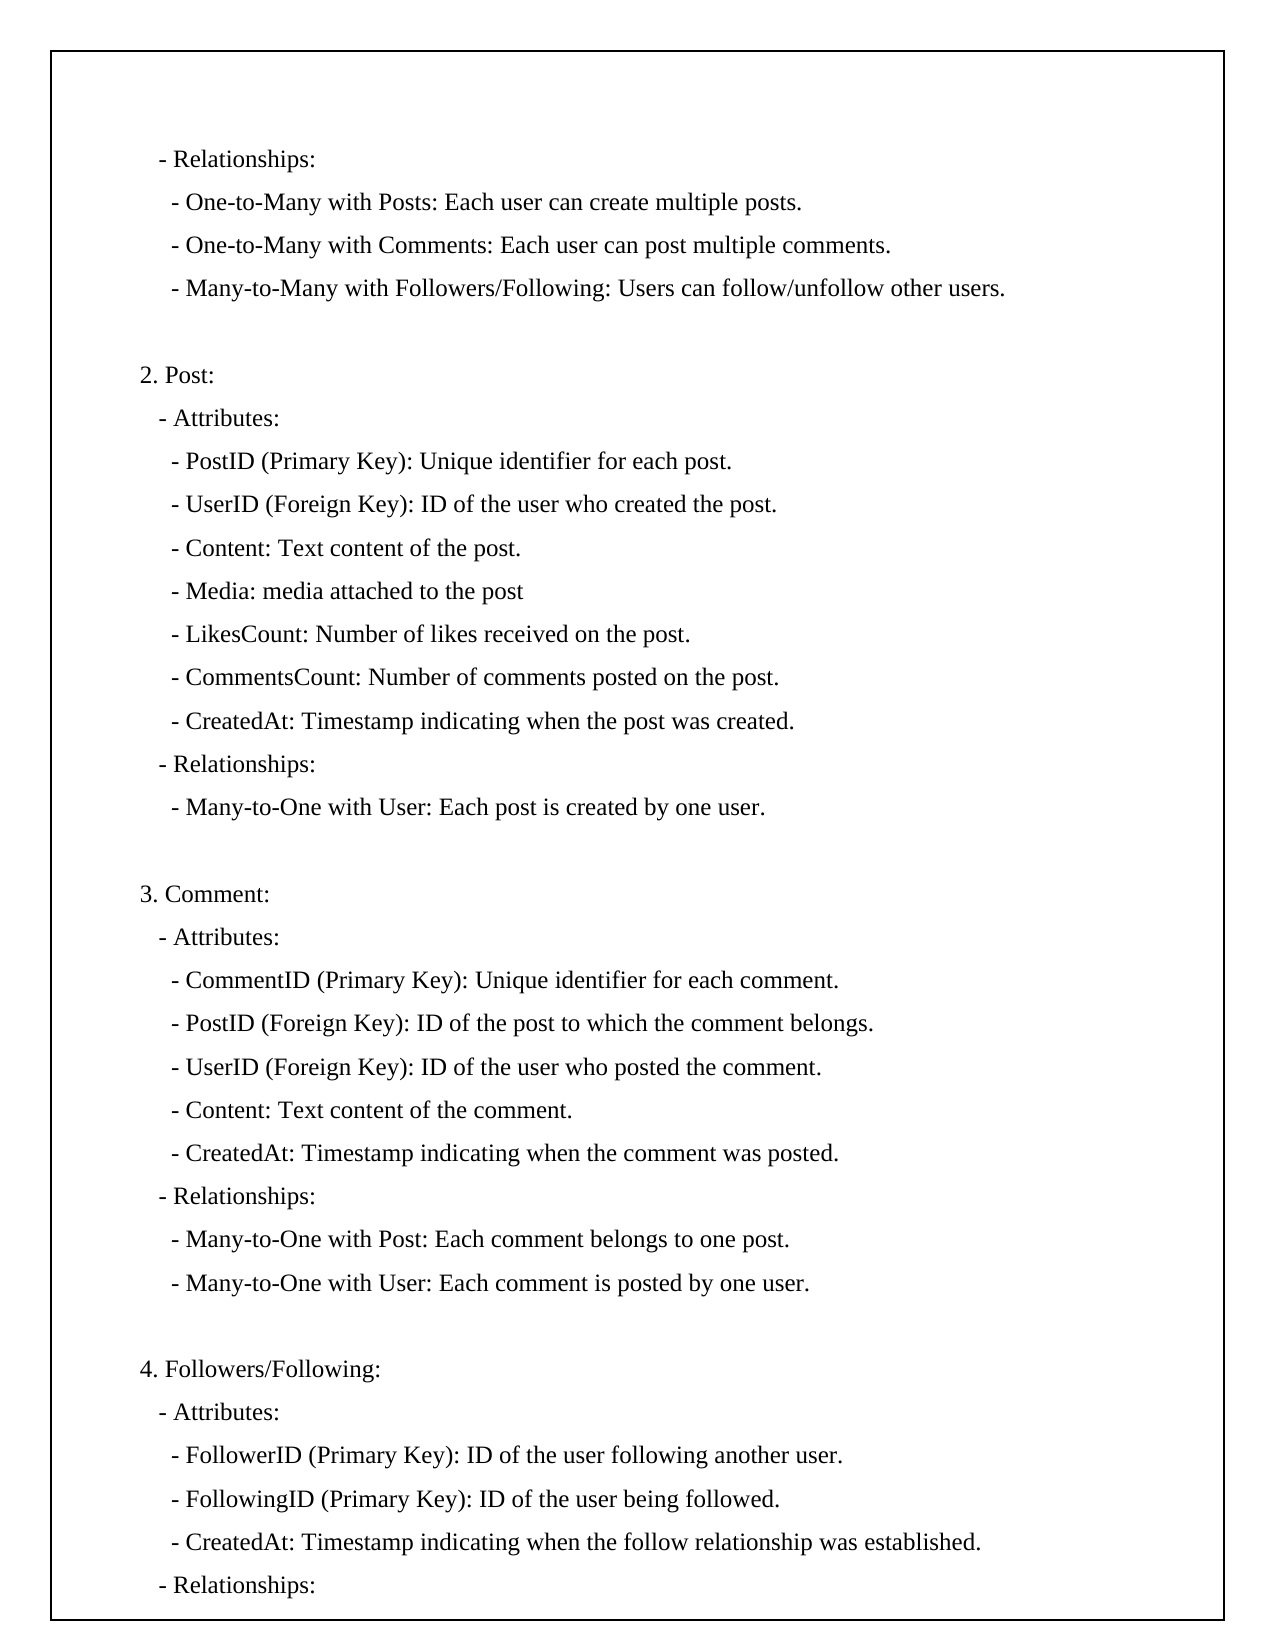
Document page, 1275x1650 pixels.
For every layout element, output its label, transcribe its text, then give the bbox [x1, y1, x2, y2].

text - UserID (Foreign Key): ID of the user who posted the comment. [139, 1052, 1183, 1080]
text - CreatedAt: Timestamp indicating when the follow relationship was established. [139, 1527, 1183, 1556]
text - FollowerID (Primary Key): ID of the user following another user. [139, 1441, 1183, 1469]
text - Relationships: [139, 1570, 1183, 1599]
text - CreatedAt: Timestamp indicating when the post was created. [139, 706, 1183, 734]
text - CommentsCount: Number of comments posted on the post. [139, 662, 1183, 691]
text 4. Followers/Following: [139, 1354, 1183, 1383]
text - One-to-Many with Posts: Each user can create multiple posts. [139, 187, 1183, 216]
text - CreatedAt: Timestamp indicating when the comment was posted. [139, 1138, 1183, 1167]
text - PostID (Primary Key): Unique identifier for each post. [139, 446, 1183, 475]
text - Attributes: [139, 922, 1183, 951]
text - One-to-Many with Comments: Each user can post multiple comments. [139, 230, 1183, 259]
text - Many-to-One with User: Each comment is posted by one user. [139, 1268, 1183, 1296]
text - Many-to-One with User: Each post is created by one user. [139, 792, 1183, 821]
text 3. Comment: [139, 879, 1183, 907]
text - FollowingID (Primary Key): ID of the user being followed. [139, 1484, 1183, 1513]
text - Media: media attached to the post [139, 576, 1183, 605]
text - Relationships: [139, 749, 1183, 778]
text - Many-to-Many with Followers/Following: Users can follow/unfollow other users. [139, 273, 1183, 302]
text - Relationships: [139, 1181, 1183, 1210]
text - PostID (Foreign Key): ID of the post to which the comment belongs. [139, 1008, 1183, 1037]
text - Relationships: [139, 144, 1183, 172]
text - Attributes: [139, 1397, 1183, 1426]
text - Attributes: [139, 403, 1183, 432]
text - Many-to-One with Post: Each comment belongs to one post. [139, 1224, 1183, 1253]
text - CommentID (Primary Key): Unique identifier for each comment. [139, 965, 1183, 994]
text 2. Post: [139, 360, 1183, 389]
text - LikesCount: Number of likes received on the post. [139, 619, 1183, 648]
text - UserID (Foreign Key): ID of the user who created the post. [139, 489, 1183, 518]
text - Content: Text content of the post. [139, 533, 1183, 562]
text - Content: Text content of the comment. [139, 1095, 1183, 1123]
